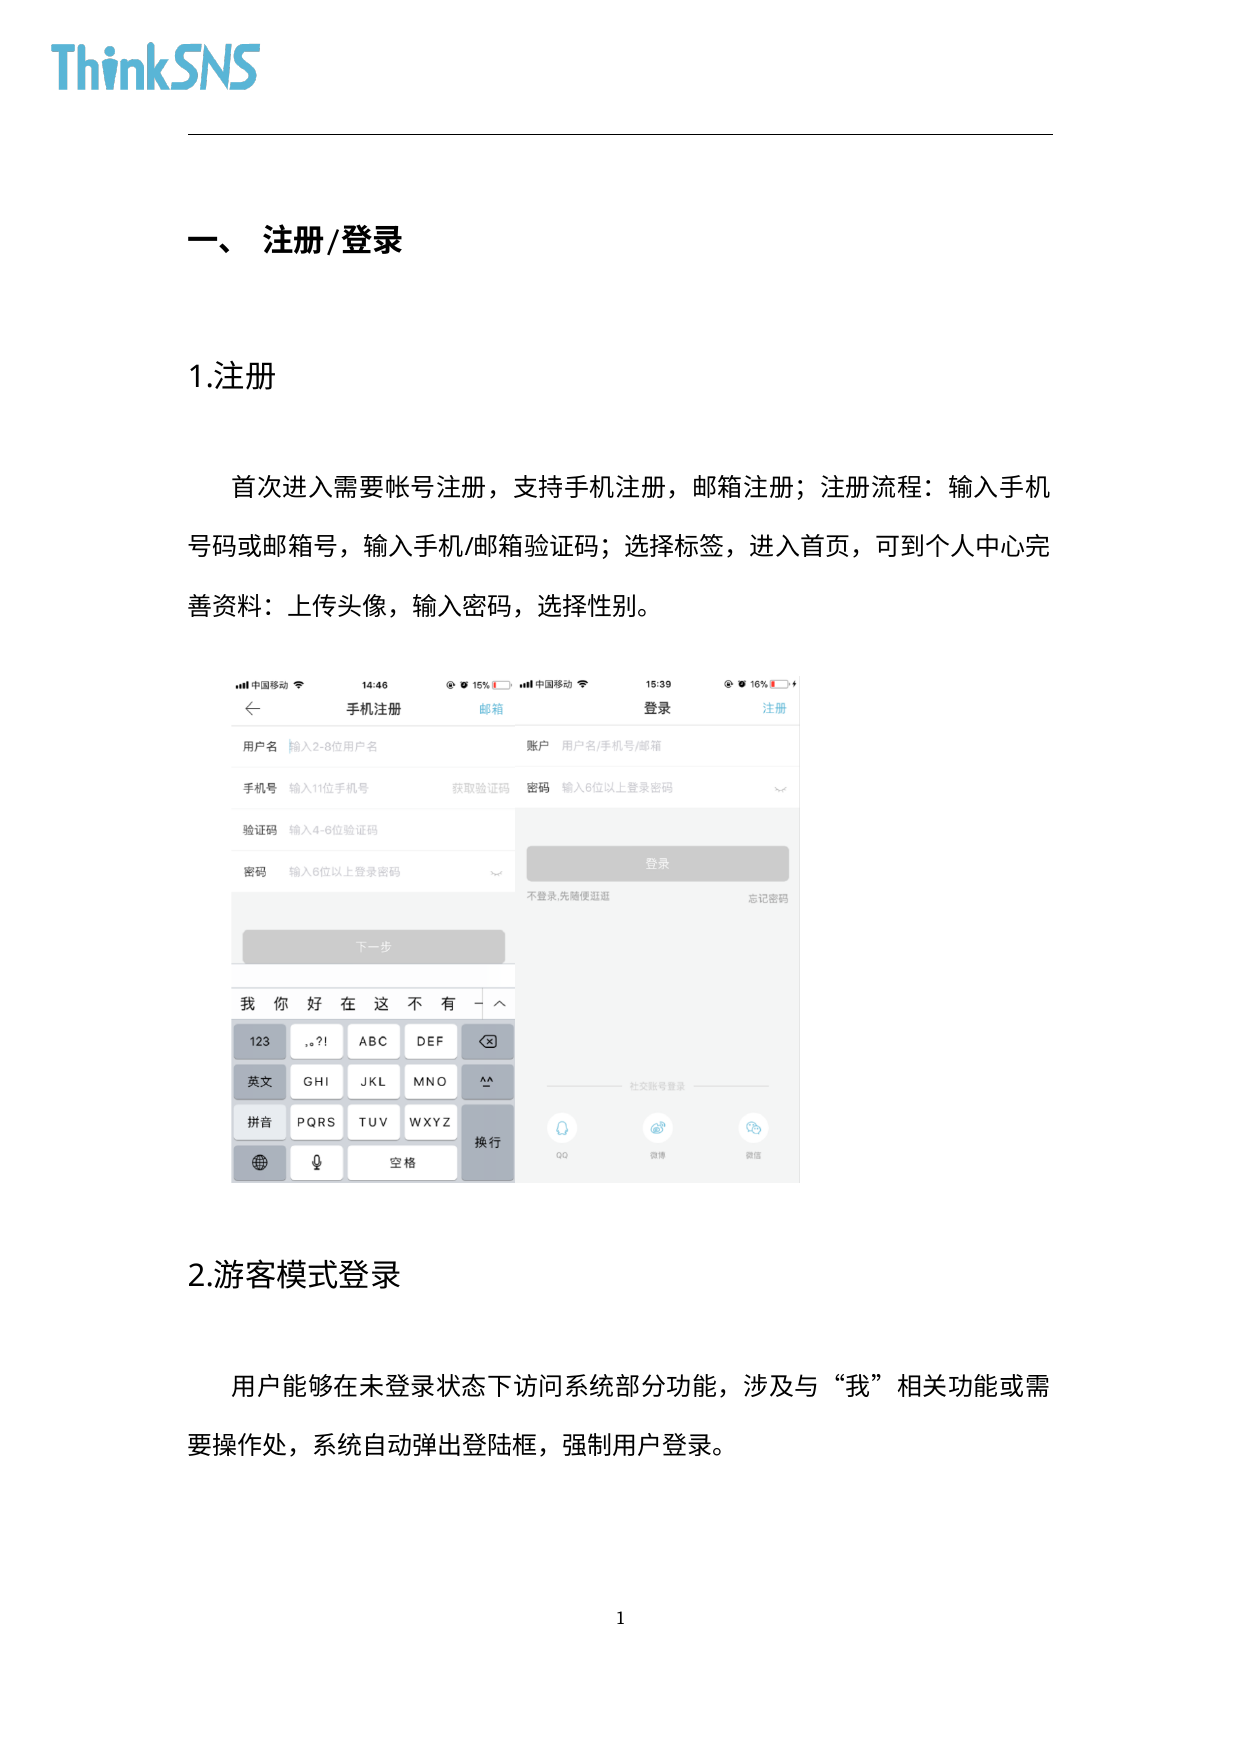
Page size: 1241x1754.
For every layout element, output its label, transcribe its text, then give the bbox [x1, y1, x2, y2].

subtitle 1.注册 [187, 334, 1053, 414]
subtitle 2.游客模式登录 [187, 1233, 1053, 1313]
text 首次进入需要帐号注册，支持手机注册，邮箱注册；注册流程：输入手机号码或邮箱号，输入手机/邮箱验证码；选择标签，进入首页，可到个人中心完善资料：上传头像，输入密码，选择性别。 [187, 466, 1053, 624]
subtitle 注册/登录 [187, 198, 1053, 277]
picture [231, 676, 800, 1183]
text 用户能够在未登录状态下访问系统部分功能，涉及与“我”相关功能或需要操作处，系统自动弹出登陆框，强制用户登录。 [187, 1365, 1053, 1464]
picture [42, 40, 268, 94]
